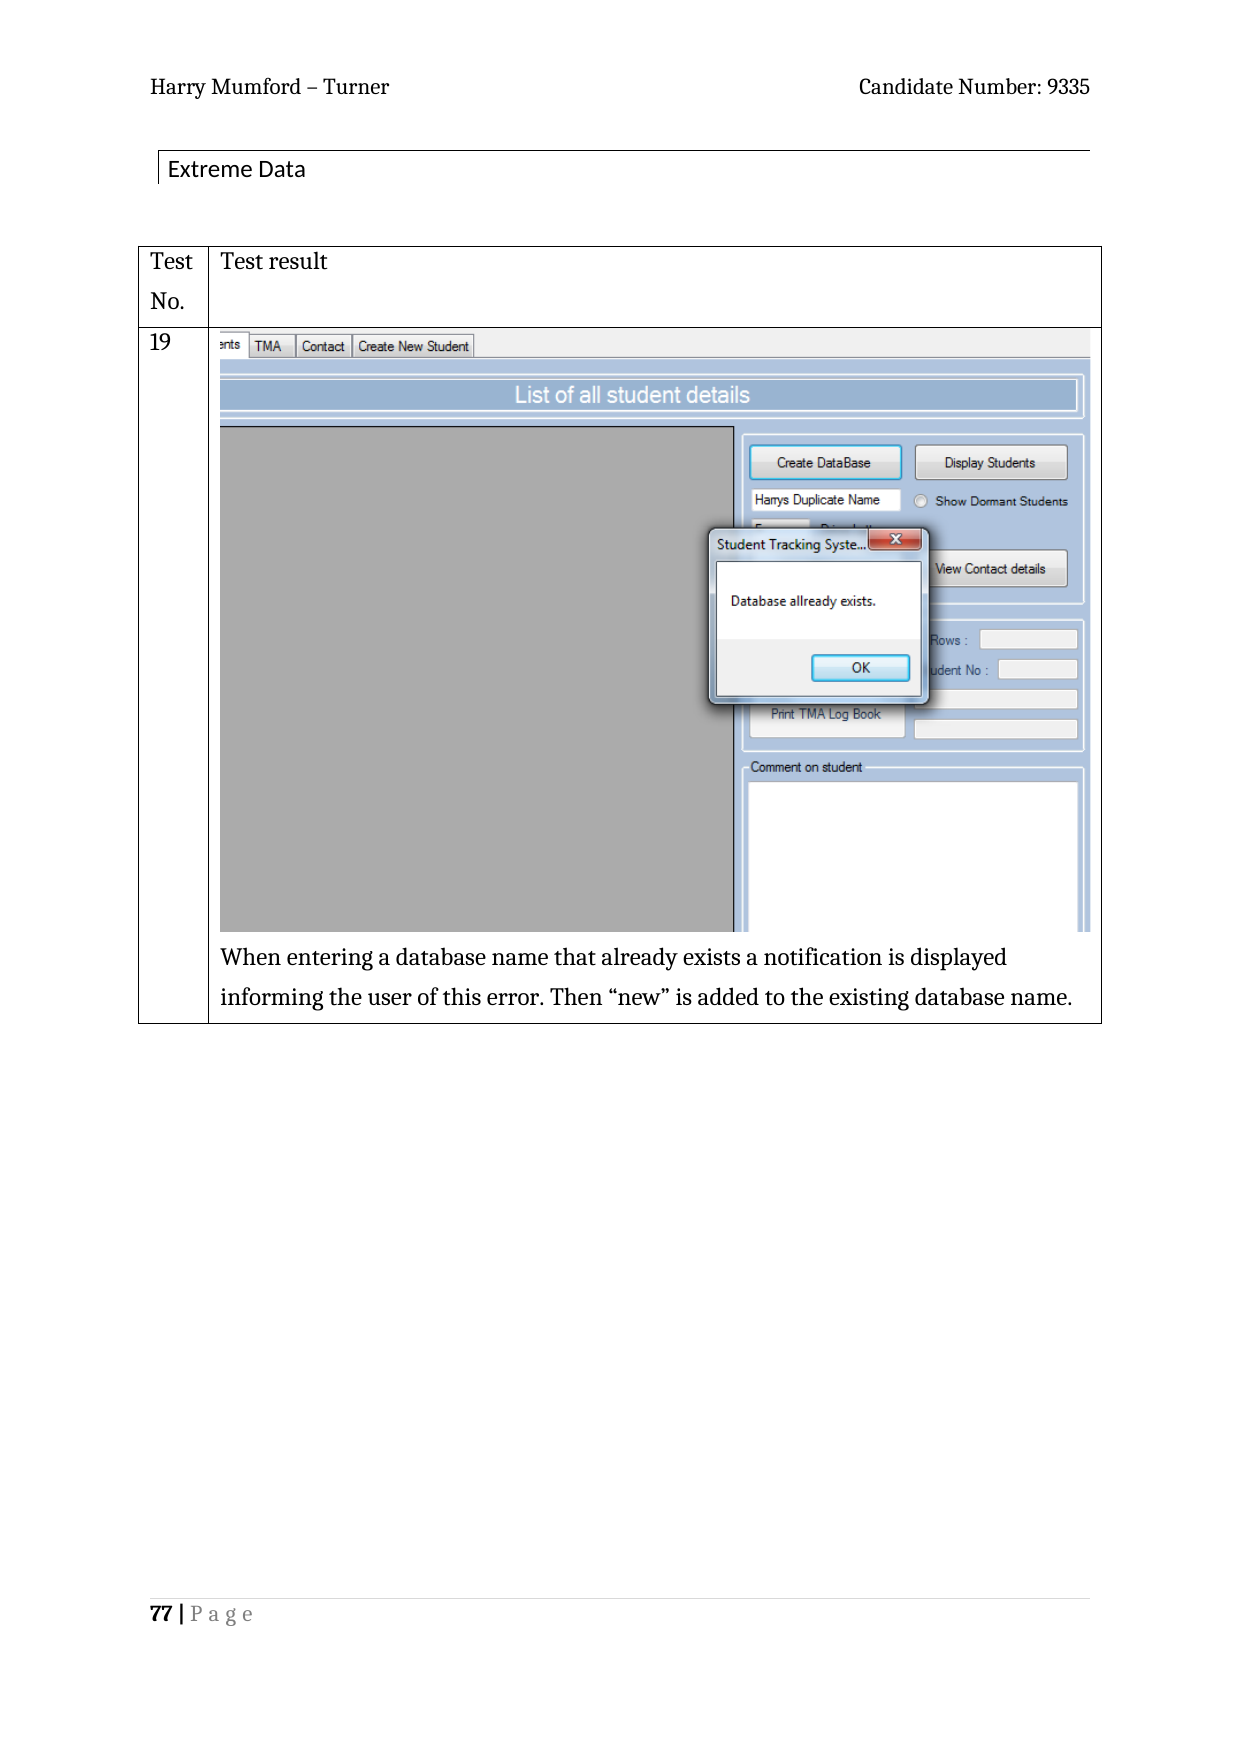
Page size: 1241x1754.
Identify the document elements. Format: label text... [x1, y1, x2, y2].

picture [220, 328, 1091, 932]
subtitle Extreme Data [159, 151, 1090, 184]
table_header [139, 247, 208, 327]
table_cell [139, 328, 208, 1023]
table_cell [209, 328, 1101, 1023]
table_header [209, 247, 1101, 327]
